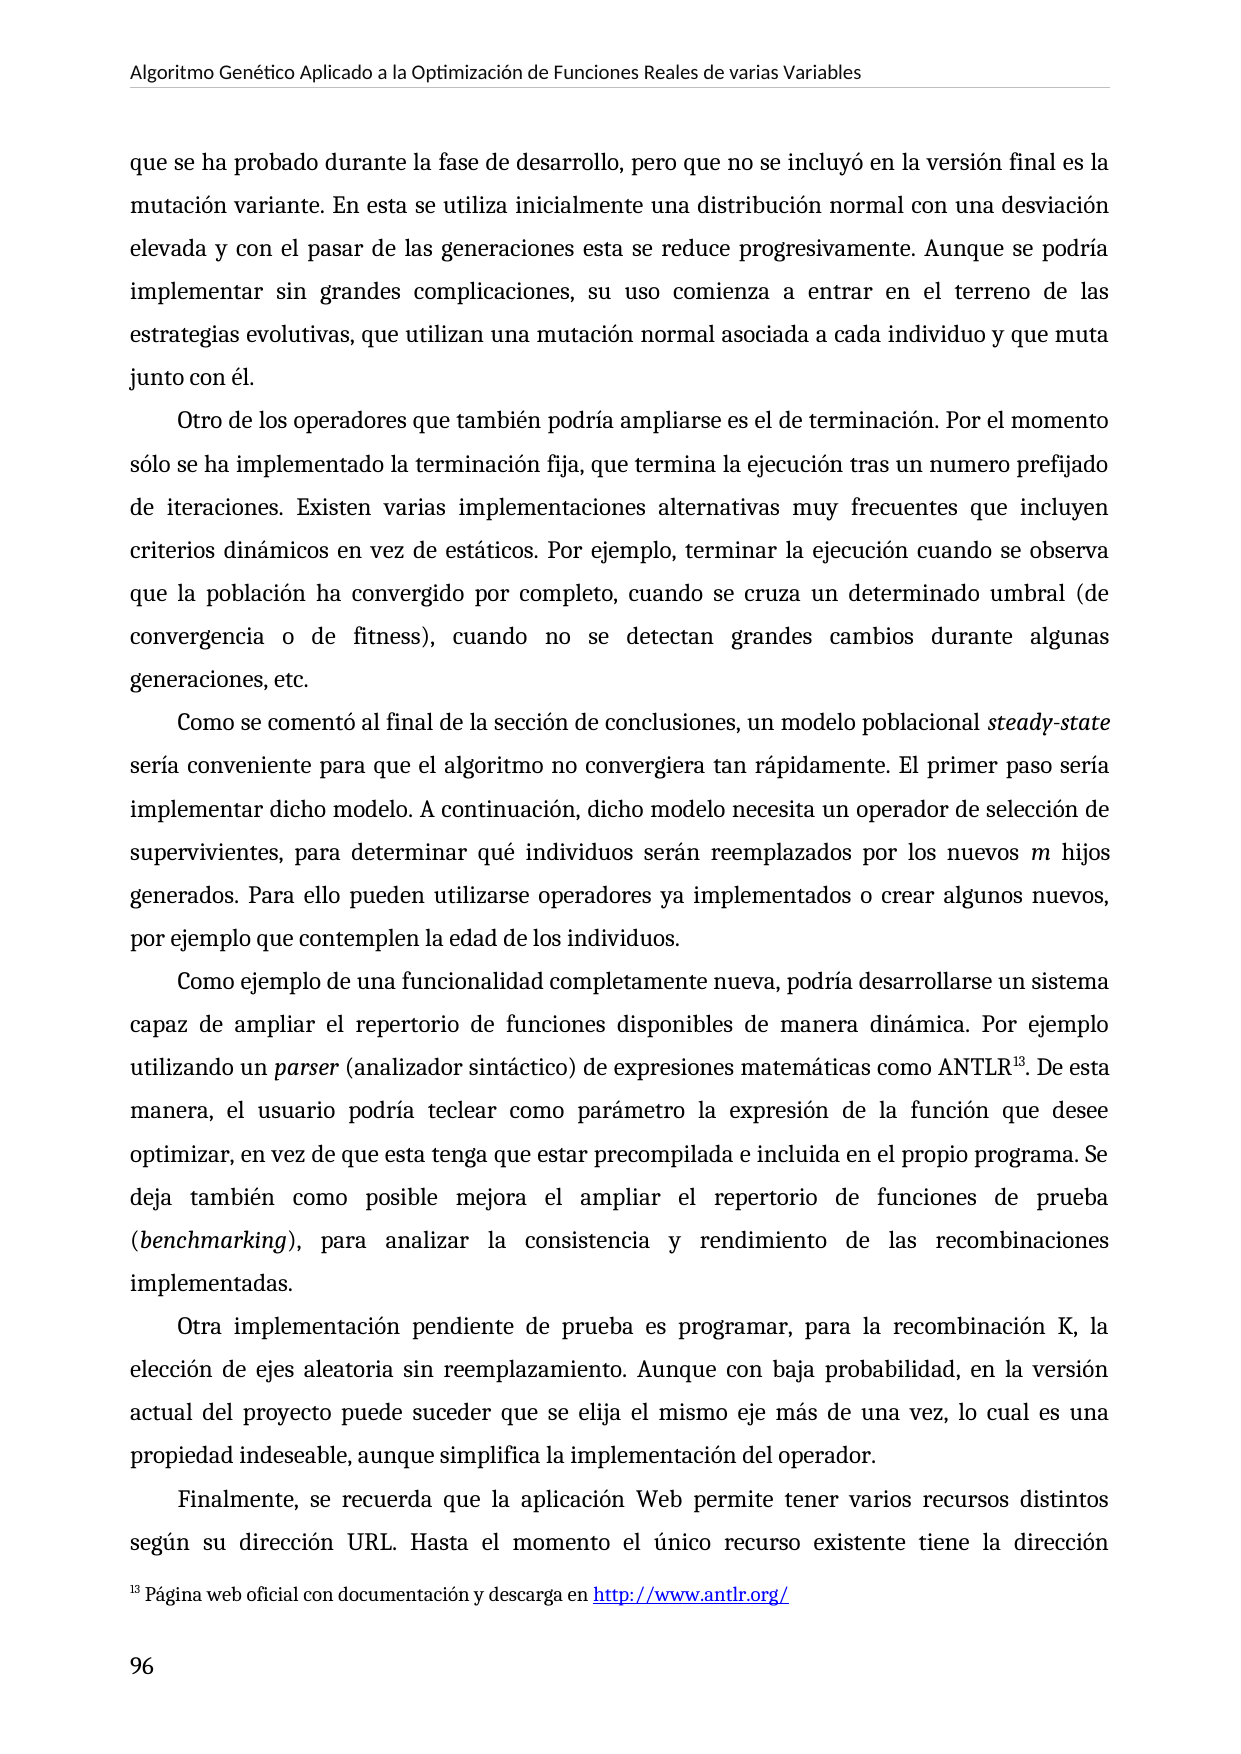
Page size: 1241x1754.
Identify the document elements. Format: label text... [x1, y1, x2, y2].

text Como se comentó al final de la sección de conclusiones, un modelo poblacional steady-state sería conveniente para que el algoritmo no convergiera tan rápidamente. El primer paso sería implementar dicho modelo. A continuación, dicho modelo necesita un operador de selección de supervivientes, para determinar qué individuos serán reemplazados por los nuevos m hijos generados. Para ello pueden utilizarse operadores ya implementados o crear algunos nuevos, por ejemplo que contemplen la edad de los individuos. [130, 708, 1110, 953]
text Otro de los operadores que también podría ampliarse es el de terminación. Por el momento sólo se ha implementado la terminación fija, que termina la ejecución tras un numero prefijado de iteraciones. Existen varias implementaciones alternativas muy frecuentes que incluyen criterios dinámicos en vez de estáticos. Por ejemplo, terminar la ejecución cuando se observa que la población ha convergido por completo, cuando se cruza un determinado umbral (de convergencia o de fitness), cuando no se detectan grandes cambios durante algunas generaciones, etc. [130, 406, 1110, 694]
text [130, 148, 1110, 392]
text Otra implementación pendiente de prueba es programar, para la recombinación K, la elección de ejes aleatoria sin reemplazamiento. Aunque con baja probabilidad, en la versión actual del proyecto puede suceder que se elija el mismo eje más de una vez, lo cual es una propiedad indeseable, aunque simplifica la implementación del operador. [130, 1312, 1110, 1470]
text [130, 1484, 1110, 1556]
text Como ejemplo de una funcionalidad completamente nueva, podría desarrollarse un sistema capaz de ampliar el repertorio de funciones disponibles de manera dinámica. Por ejemplo utilizando un parser (analizador sintáctico) de expresiones matemáticas como ANTLR. De esta manera, el usuario podría teclear como parámetro la expresión de la función que desee optimizar, en vez de que esta tenga que estar precompilada e incluida en el propio programa. Se deja también como posible mejora el ampliar el repertorio de funciones de prueba (benchmarking), para analizar la consistencia y rendimiento de las recombinaciones implementadas. [130, 967, 1110, 1298]
